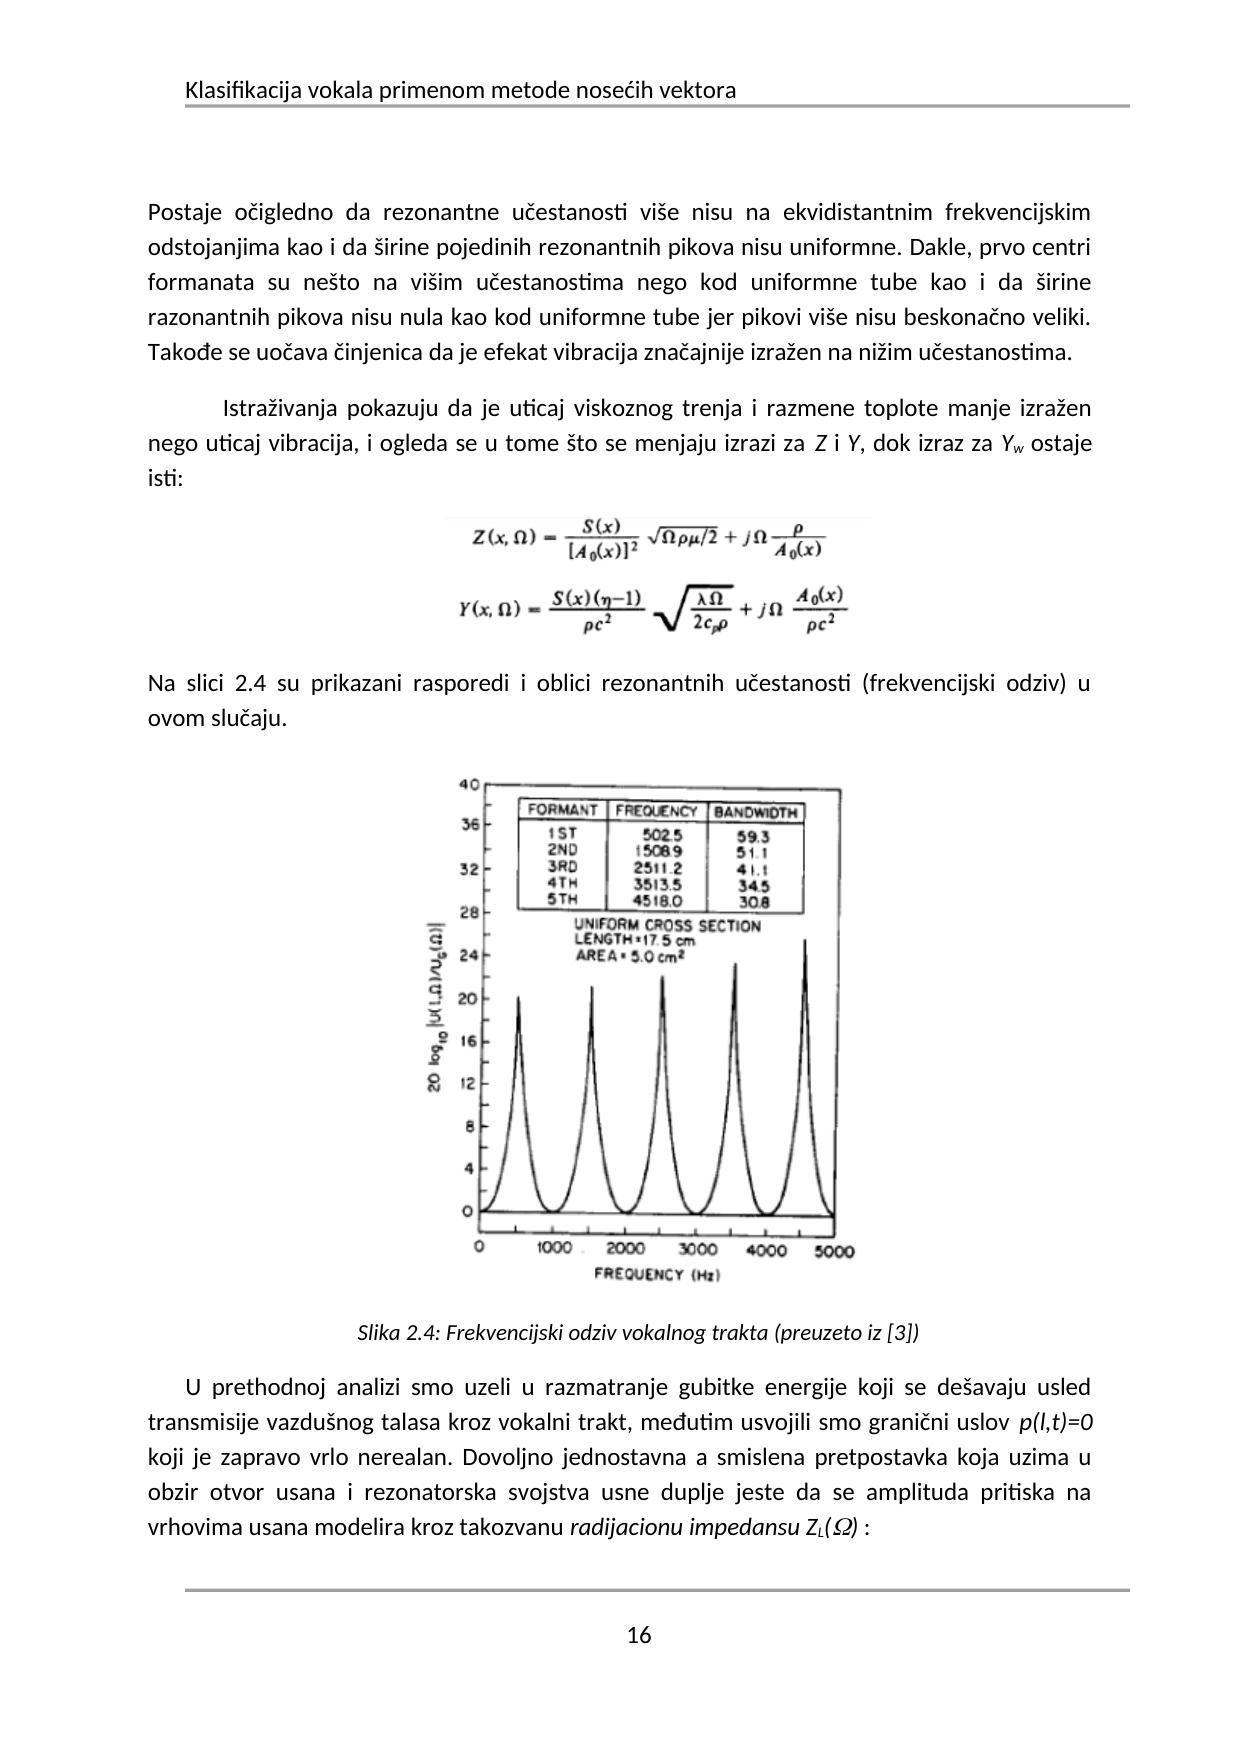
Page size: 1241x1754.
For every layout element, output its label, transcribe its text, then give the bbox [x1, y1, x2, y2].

picture [443, 517, 872, 642]
text Istraživanja pokazuju da je uticaj viskoznog trenja i razmene toplote manje izražen nego uticaj vibracija, i ogleda se u tome što se menjaju izrazi za Z i Y, dok izraz za Yw ostaje isti: [148, 392, 1093, 492]
text Na slici 2.4 su prikazani rasporedi i oblici rezonantnih učestanosti (frekvencijski odziv) u ovom slučaju. [148, 667, 1093, 732]
text U prethodnoj analizi smo uzeli u razmatranje gubitke energije koji se dešavaju usled transmisije vazdušnog talasa kroz vokalni trakt, međutim usvojili smo granični uslov p(l,t)=0 koji je zapravo vrlo nerealan. Dovoljno jednostavna a smislena pretpostavka koja uzima u obzir otvor usana i rezonatorska svojstva usne duplje jeste da se amplituda pritiska na vrhovima usana modelira kroz takozvanu radijacionu impedansu ZL() : [148, 1371, 1093, 1541]
text Postaje očigledno da rezonantne učestanosti više nisu na ekvidistantnim frekvencijskim odstojanjima kao i da širine pojedinih rezonantnih pikova nisu uniformne. Dakle, prvo centri formanata su nešto na višim učestanostima nego kod uniformne tube kao i da širine razonantnih pikova nisu nula kao kod uniformne tube jer pikovi više nisu beskonačno veliki. Takođe se uočava činjenica da je efekat vibracija značajnije izražen na nižim učestanostima. [148, 196, 1093, 367]
picture [417, 761, 861, 1306]
text Slika 2.4: Frekvencijski odziv vokalnog trakta (preuzeto iz [3]) [148, 1318, 1093, 1346]
